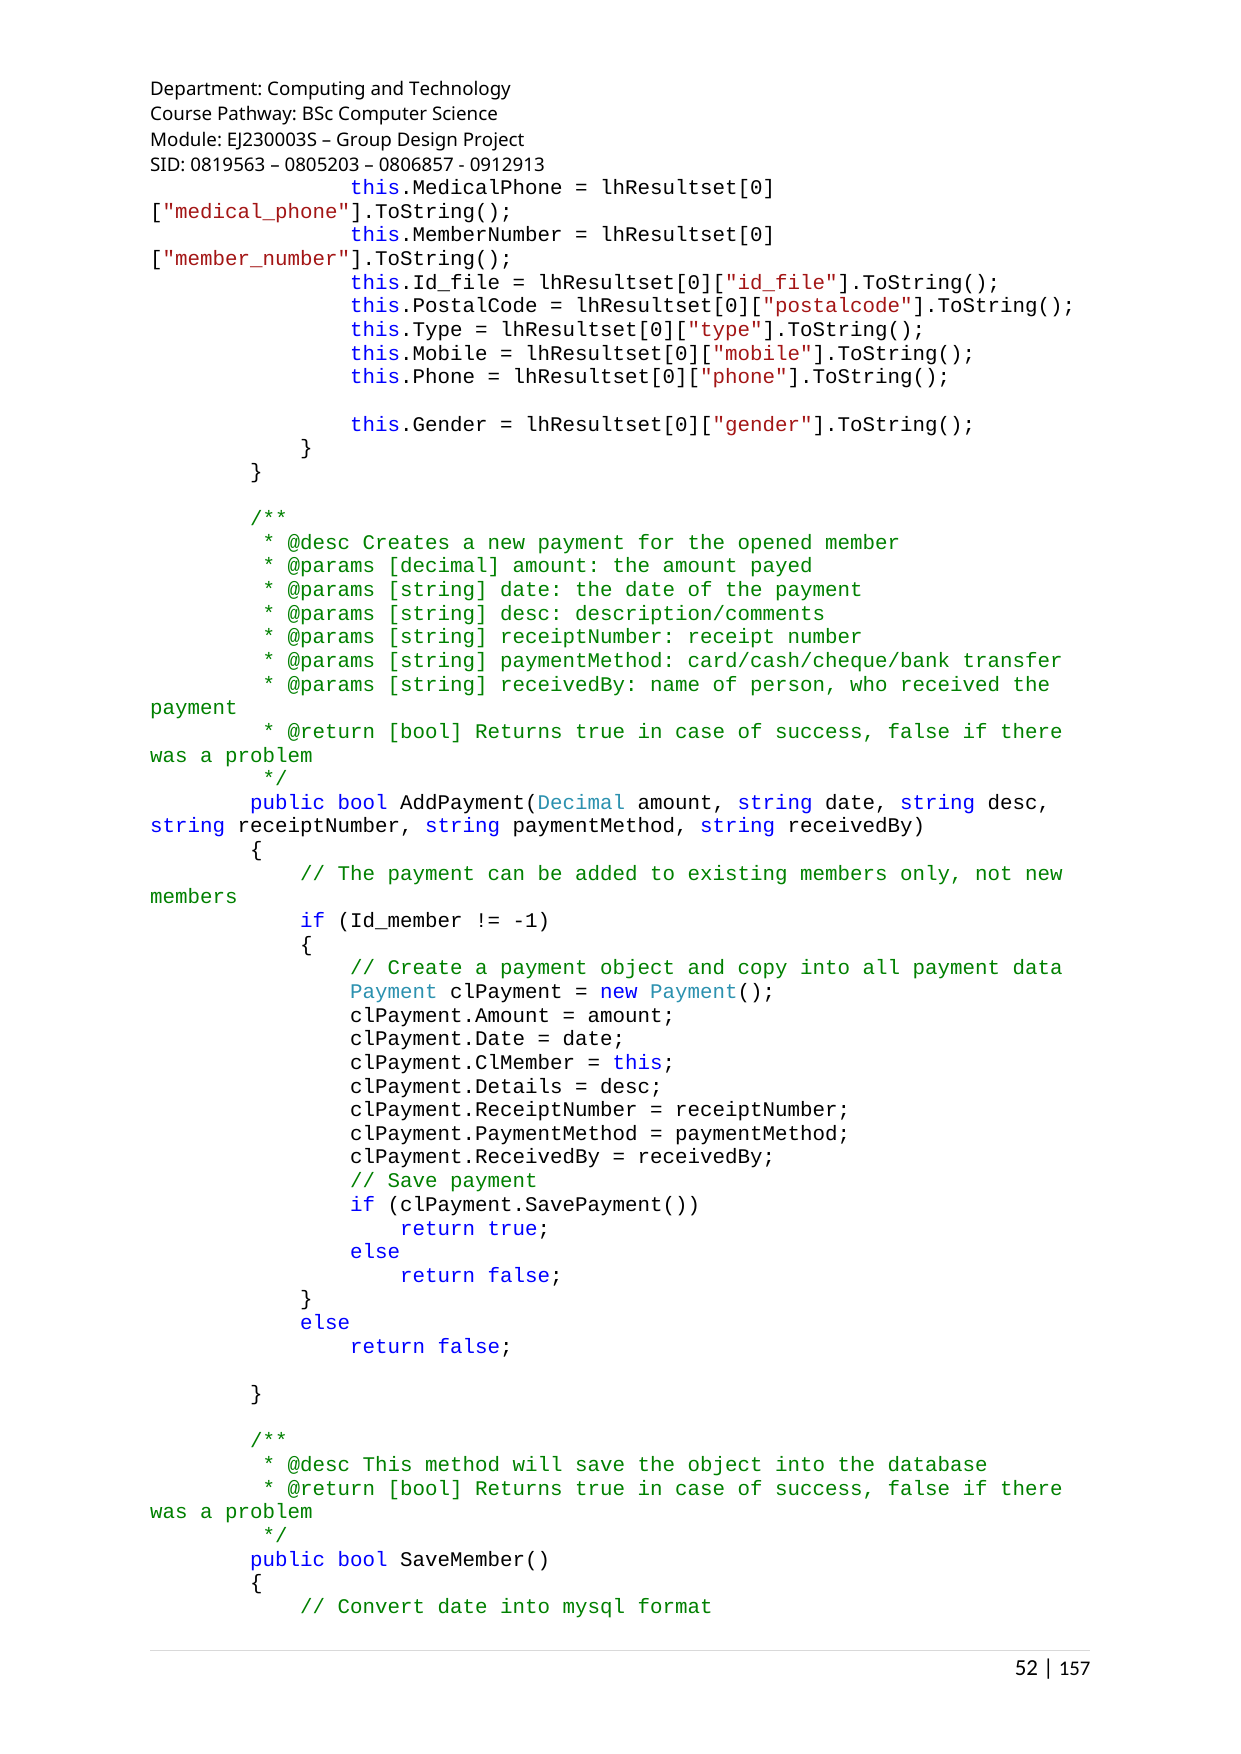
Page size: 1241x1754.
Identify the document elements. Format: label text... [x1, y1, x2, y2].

text else [150, 1312, 1090, 1336]
text clPayment.ReceiptNumber = receiptNumber; [150, 1099, 1090, 1123]
text } [150, 1383, 1090, 1407]
text this.Mobile = lhResultset[0]["mobile"].ToString(); [150, 343, 1090, 366]
text if (clPayment.SavePayment()) [150, 1194, 1090, 1217]
text // The payment can be added to existing members only, not new members [150, 863, 1090, 910]
text // Save payment [150, 1170, 1090, 1194]
text clPayment.Amount = amount; [150, 1005, 1090, 1028]
text public bool SaveMember() [150, 1548, 1090, 1572]
text /** [150, 1430, 1090, 1454]
text { [150, 934, 1090, 957]
text */ [150, 768, 1090, 792]
text this.Type = lhResultset[0]["type"].ToString(); [150, 319, 1090, 343]
text clPayment.ReceivedBy = receivedBy; [150, 1147, 1090, 1170]
text return true; [150, 1217, 1090, 1241]
text { [150, 839, 1090, 863]
text * @params [string] receiptNumber: receipt number [150, 626, 1090, 650]
text clPayment.Details = desc; [150, 1076, 1090, 1099]
text this.Phone = lhResultset[0]["phone"].ToString(); [150, 366, 1090, 390]
text return false; [150, 1336, 1090, 1359]
text // Convert date into mysql format [150, 1596, 1090, 1619]
text * @params [string] receivedBy: name of person, who received the payment [150, 674, 1090, 721]
text this.Gender = lhResultset[0]["gender"].ToString(); [150, 413, 1090, 437]
text Payment clPayment = new Payment(); [150, 981, 1090, 1005]
text this.MedicalPhone = lhResultset[0]["medical_phone"].ToString(); [150, 177, 1090, 224]
text // Create a payment object and copy into all payment data [150, 957, 1090, 981]
text * @desc This method will save the object into the database [150, 1454, 1090, 1478]
text * @desc Creates a new payment for the opened member [150, 532, 1090, 555]
text clPayment.ClMember = this; [150, 1052, 1090, 1076]
text clPayment.Date = date; [150, 1028, 1090, 1052]
text { [150, 1572, 1090, 1596]
text return false; [150, 1265, 1090, 1288]
text * @return [bool] Returns true in case of success, false if there was a problem [150, 721, 1090, 768]
text /** [150, 508, 1090, 532]
text * @params [string] desc: description/comments [150, 603, 1090, 626]
text } [150, 437, 1090, 461]
text public bool AddPayment(Decimal amount, string date, string desc, string receiptNumber, string paymentMethod, string receivedBy) [150, 792, 1090, 839]
text this.MemberNumber = lhResultset[0]["member_number"].ToString(); [150, 224, 1090, 272]
text if (Id_member != -1) [150, 910, 1090, 934]
text * @params [string] paymentMethod: card/cash/cheque/bank transfer [150, 650, 1090, 674]
text this.PostalCode = lhResultset[0]["postalcode"].ToString(); [150, 295, 1090, 319]
text } [150, 461, 1090, 484]
text * @return [bool] Returns true in case of success, false if there was a problem [150, 1478, 1090, 1525]
text * @params [string] date: the date of the payment [150, 579, 1090, 603]
text */ [150, 1525, 1090, 1548]
text else [150, 1241, 1090, 1265]
text clPayment.PaymentMethod = paymentMethod; [150, 1123, 1090, 1147]
text * @params [decimal] amount: the amount payed [150, 555, 1090, 579]
text this.Id_file = lhResultset[0]["id_file"].ToString(); [150, 272, 1090, 295]
text } [150, 1288, 1090, 1312]
